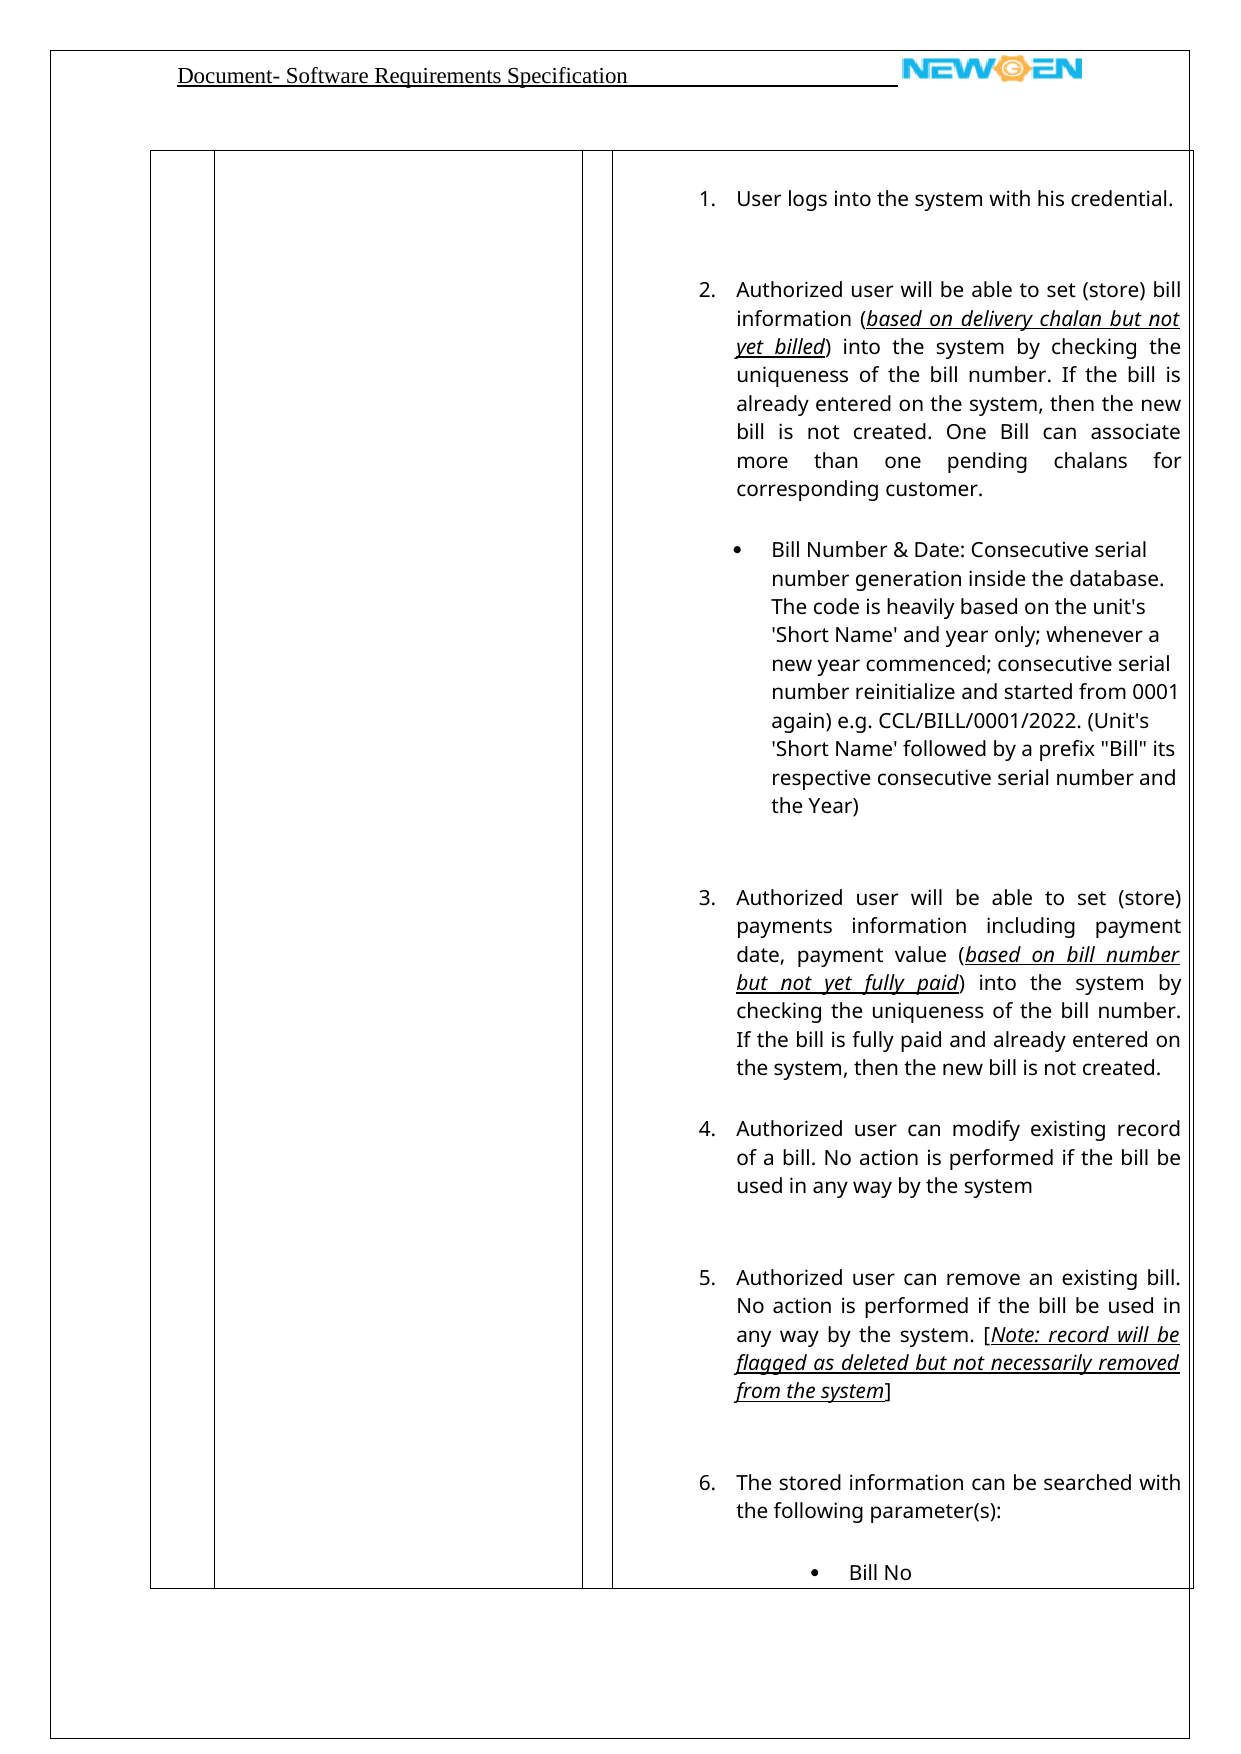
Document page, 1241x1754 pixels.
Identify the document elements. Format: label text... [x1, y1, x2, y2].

picture [897, 52, 1091, 84]
table_cell : [583, 151, 612, 1588]
table_cell 3 [151, 151, 214, 1588]
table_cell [613, 151, 1189, 1588]
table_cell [215, 151, 582, 1588]
